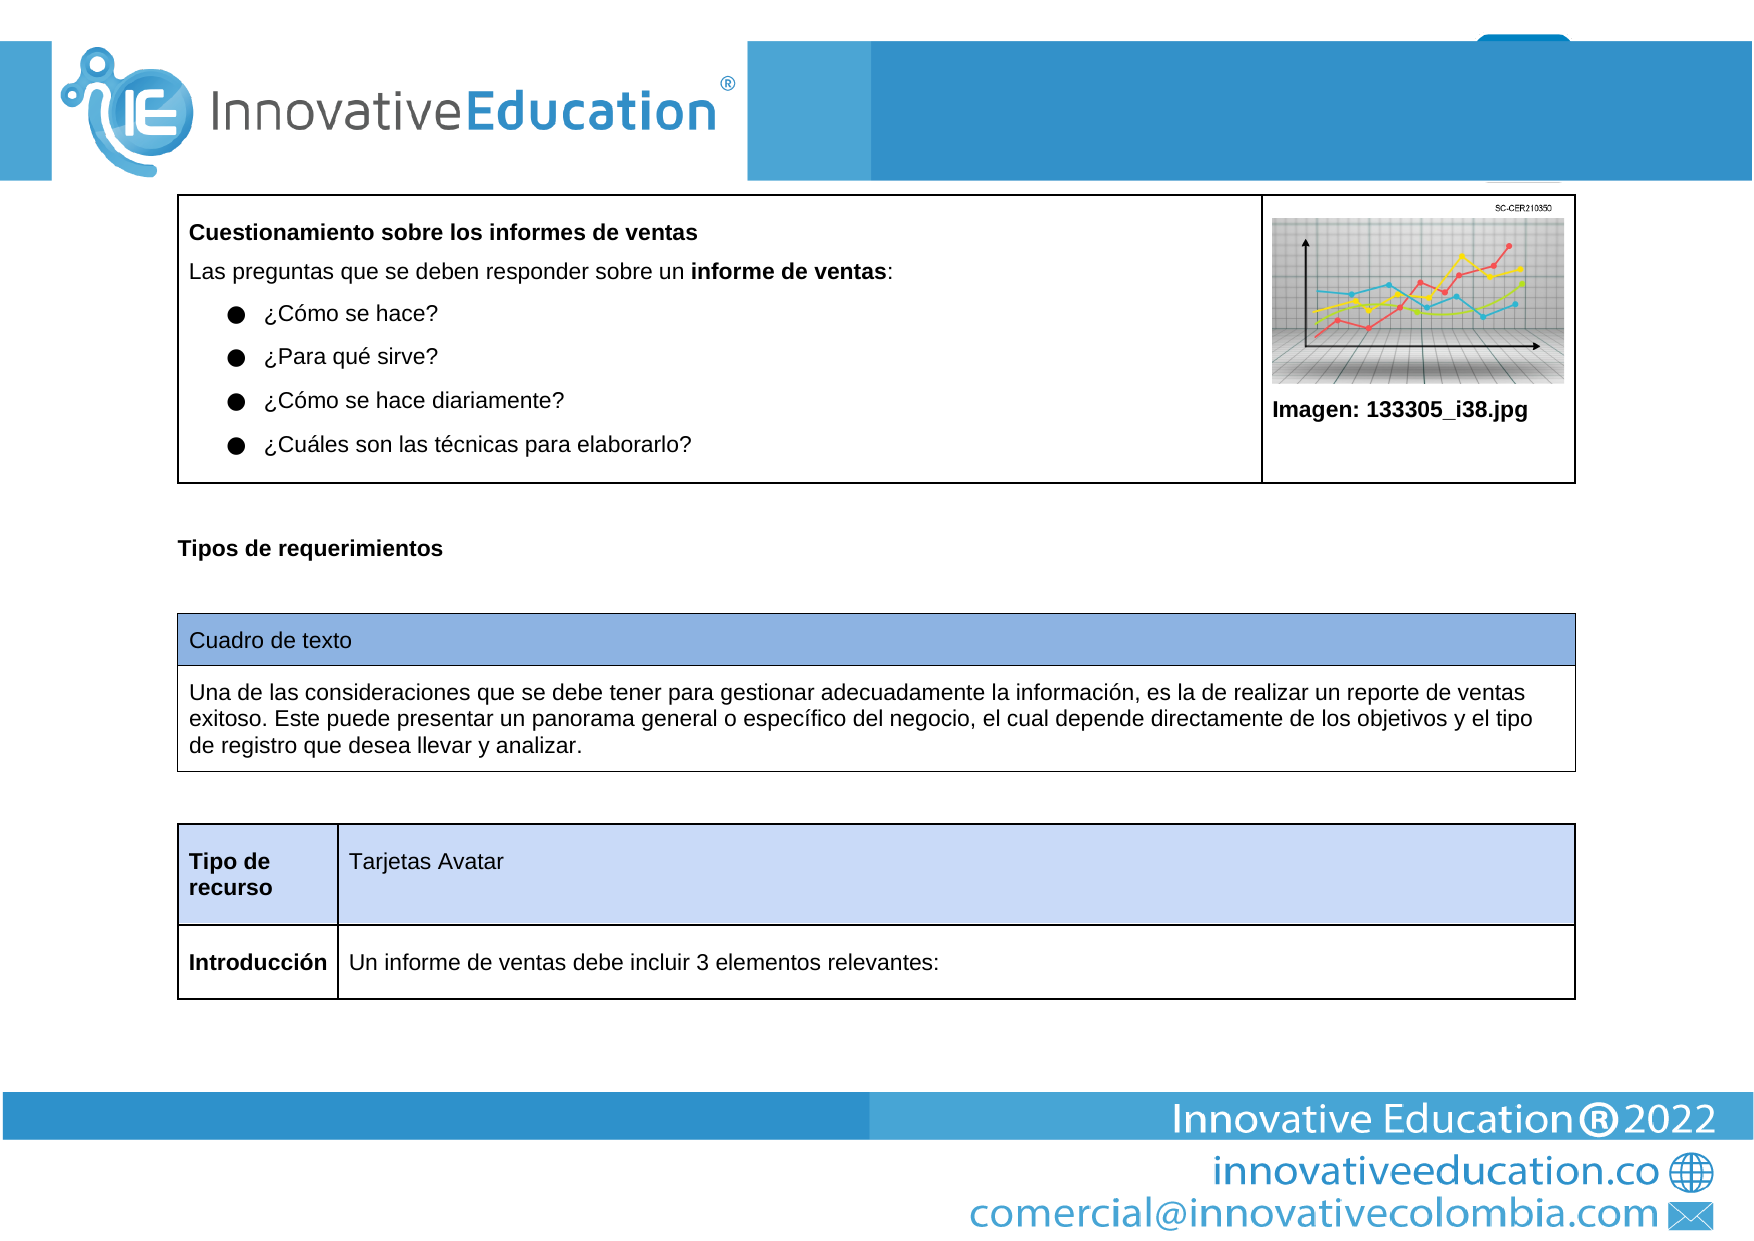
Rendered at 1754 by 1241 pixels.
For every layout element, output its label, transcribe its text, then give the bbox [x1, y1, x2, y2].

table_header Tipo de recurso [179, 825, 337, 923]
picture [1272, 218, 1565, 384]
table_header Tarjetas Avatar [339, 825, 1574, 923]
text Tipos de requerimientos [177, 535, 1577, 562]
picture [2, 1091, 1754, 1237]
table_cell Introducción [179, 926, 337, 998]
picture [0, 28, 1752, 194]
table_cell Una de las consideraciones que se debe tener para gestionar adecuadamente la información, es la de realizar un reporte de ventas exitoso. Este puede presentar un panorama general o específico del negocio, el cual depende directamente de los objetivos y el tipo de registro que desea llevar y analizar. [178, 666, 1575, 771]
table_header Cuadro de texto [178, 614, 1575, 665]
table_cell Imagen: 133305_i38.jpg [1263, 196, 1574, 482]
table_cell Cuestionamiento sobre los informes de ventas Las preguntas que se deben responder sobre un informe de ventas: ¿Cómo se hace? ¿Para qué sirve? ¿Cómo se hace diariamente? ¿Cuáles son las técnicas para elaborarlo? [179, 196, 1261, 482]
table_cell Un informe de ventas debe incluir 3 elementos relevantes: [339, 926, 1574, 998]
